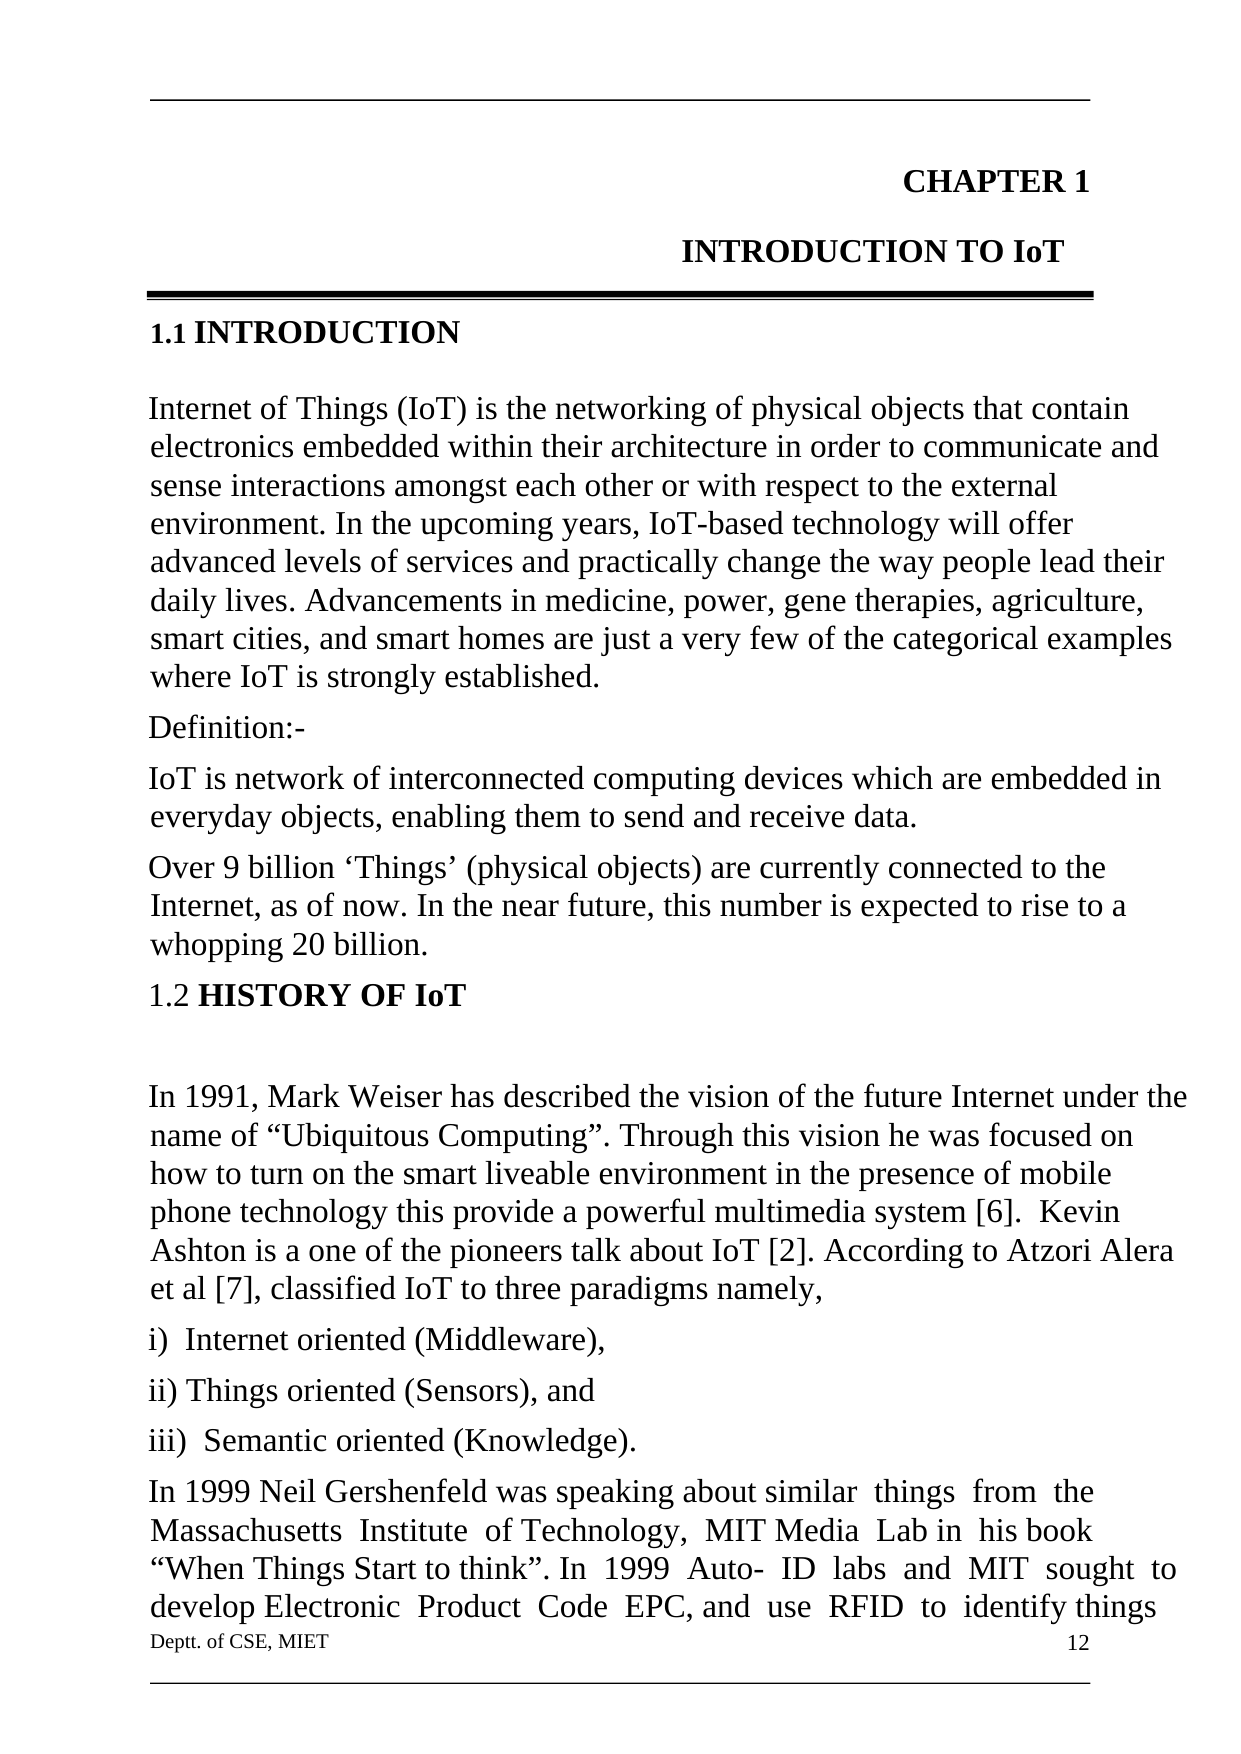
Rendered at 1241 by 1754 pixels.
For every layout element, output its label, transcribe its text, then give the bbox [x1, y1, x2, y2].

subtitle Internet of Things (IoT) is the networking of physical objects that contain electronics embedded within their architecture in order to communicate and sense interactions amongst each other or with respect to the external environment. In the upcoming years, IoT-based technology will offer advanced levels of services and practically change the way people lead their daily lives. Advancements in medicine, power, gene therapies, agriculture, smart cities, and smart homes are just a very few of the categorical examples where IoT is strongly established. [106, 388, 1188, 695]
subtitle Over 9 billion ‘Things’ (physical objects) are currently connected to the Internet, as of now. In the near future, this number is expected to rise to a whopping 20 billion. [106, 847, 1188, 962]
subtitle iii) Semantic oriented (Knowledge). [106, 1421, 1188, 1459]
subtitle i) Internet oriented (Middleware), [106, 1319, 1188, 1357]
subtitle Definition:- [106, 707, 1188, 746]
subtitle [106, 1471, 1188, 1625]
subtitle In 1991, Mark Weiser has described the vision of the future Internet under the name of “Ubiquitous Computing”. Through this vision he was focused on how to turn on the smart liveable environment in the presence of mobile phone technology this provide a powerful multimedia system [6]. Kevin Ashton is a one of the pioneers talk about IoT [2]. According to Atzori Alera et al [7], classified IoT to three paradigms namely, [106, 1076, 1188, 1306]
subtitle IoT is network of interconnected computing devices which are embedded in everyday objects, enabling them to send and receive data. [106, 758, 1188, 835]
subtitle INTRODUCTION [150, 312, 1188, 350]
subtitle ii) Things oriented (Sensors), and [106, 1370, 1188, 1408]
text CHAPTER 1 INTRODUCTION TO IoT [681, 161, 1092, 269]
subtitle 1.2 HISTORY OF IoT [106, 975, 1188, 1013]
